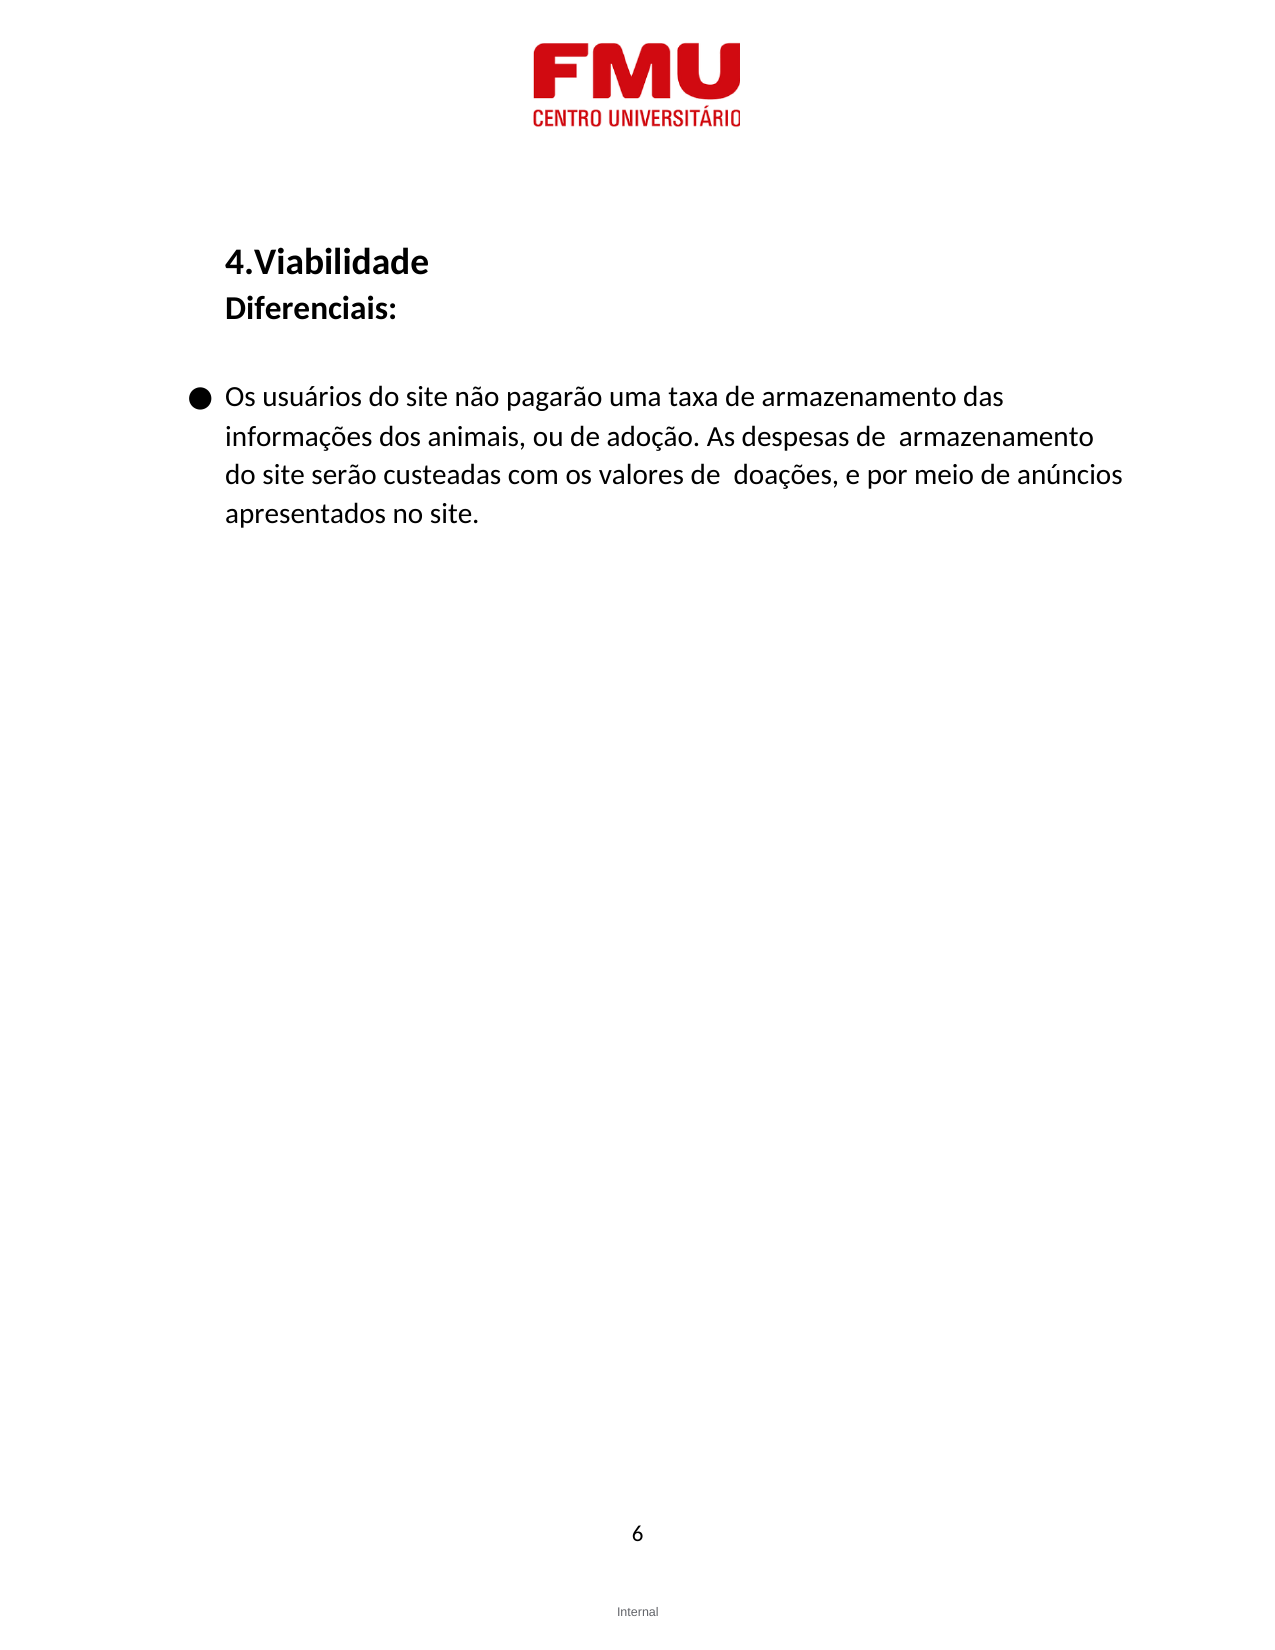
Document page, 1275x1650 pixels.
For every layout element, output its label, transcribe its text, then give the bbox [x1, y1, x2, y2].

picture [530, 34, 740, 131]
list Diferenciais: [225, 287, 1125, 328]
list 4.Viabilidade [225, 238, 1125, 284]
list Os usuários do site não pagarão uma taxa de armazenamento das informações dos animais, ou de adoção. As despesas de armazenamento do site serão custeadas com os valores de doações, e por meio de anúncios apresentados no site. [187, 375, 1125, 530]
